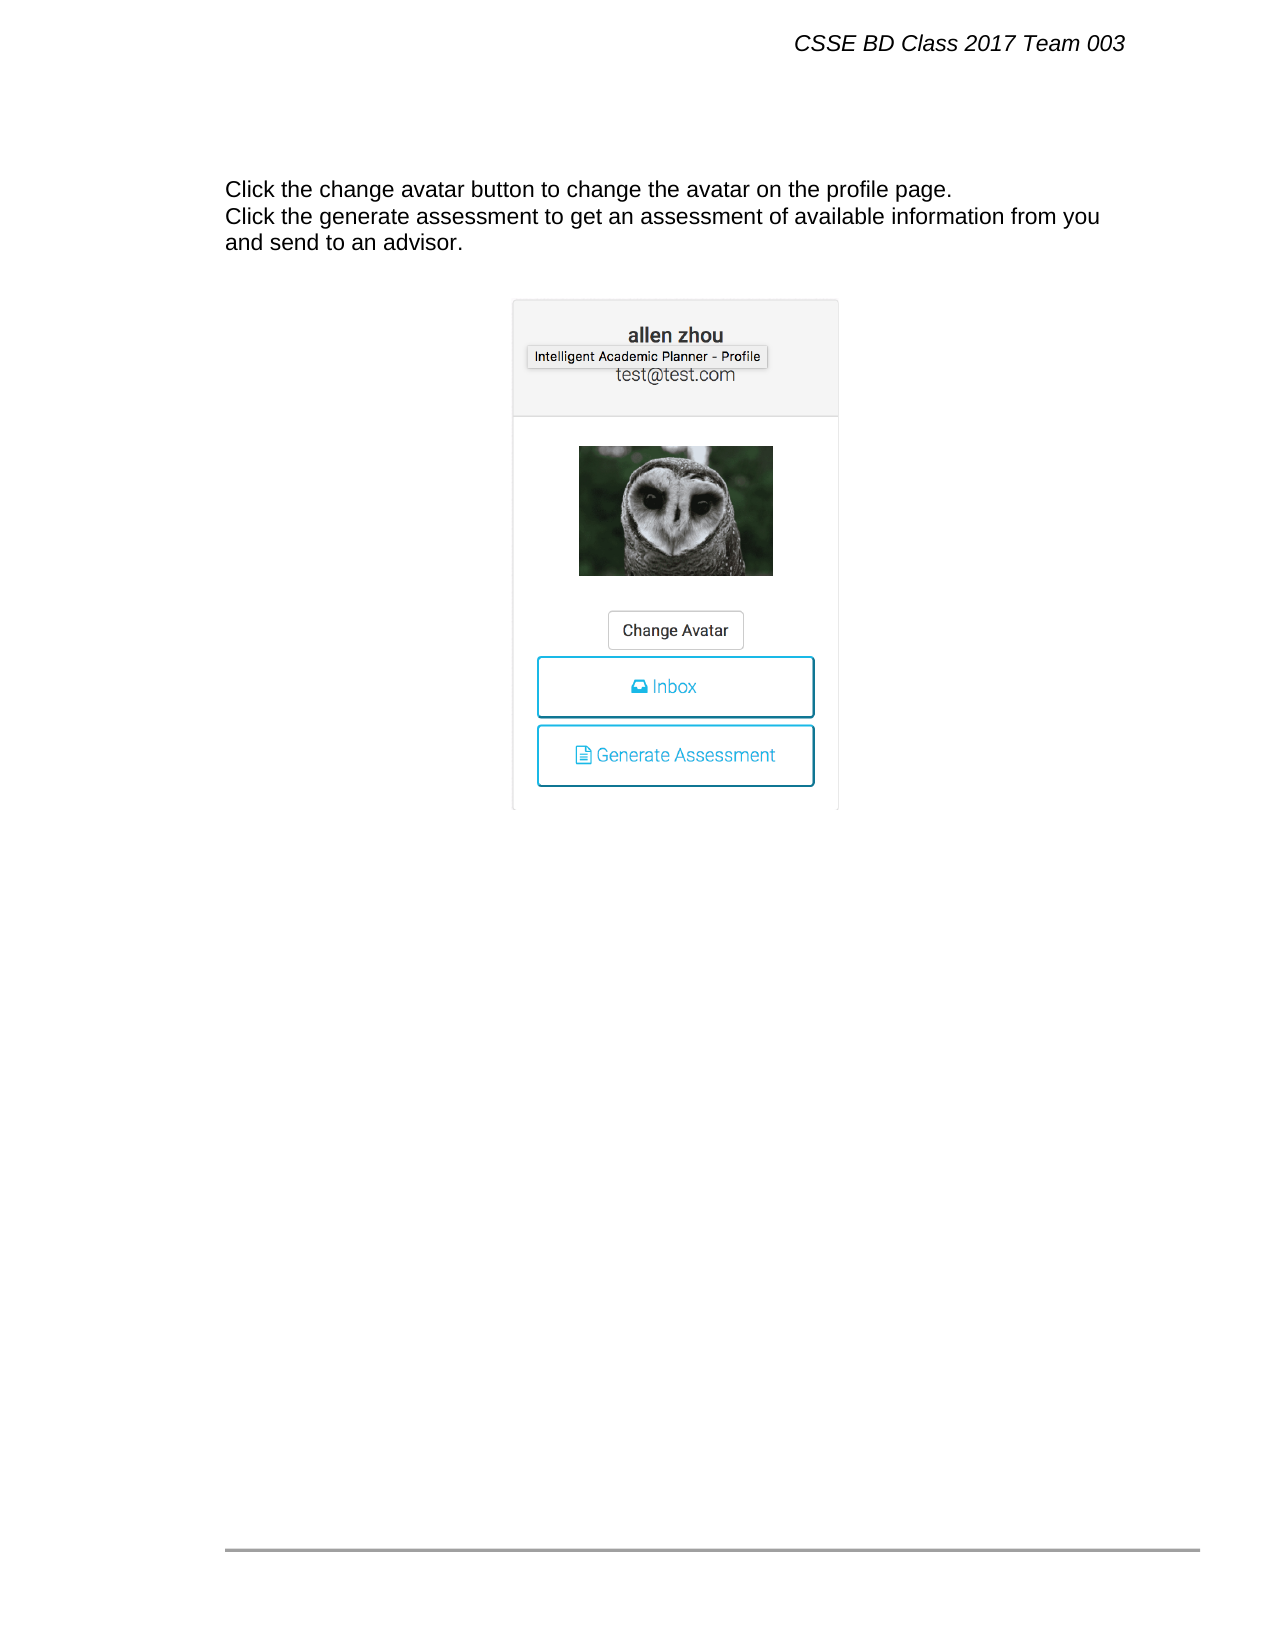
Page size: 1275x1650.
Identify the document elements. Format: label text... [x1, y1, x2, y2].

text Click the change avatar button to change the avatar on the profile page. [225, 176, 1125, 203]
picture [511, 298, 839, 810]
text Click the generate assessment to get an assessment of available information from you and send to an advisor. [225, 203, 1125, 255]
